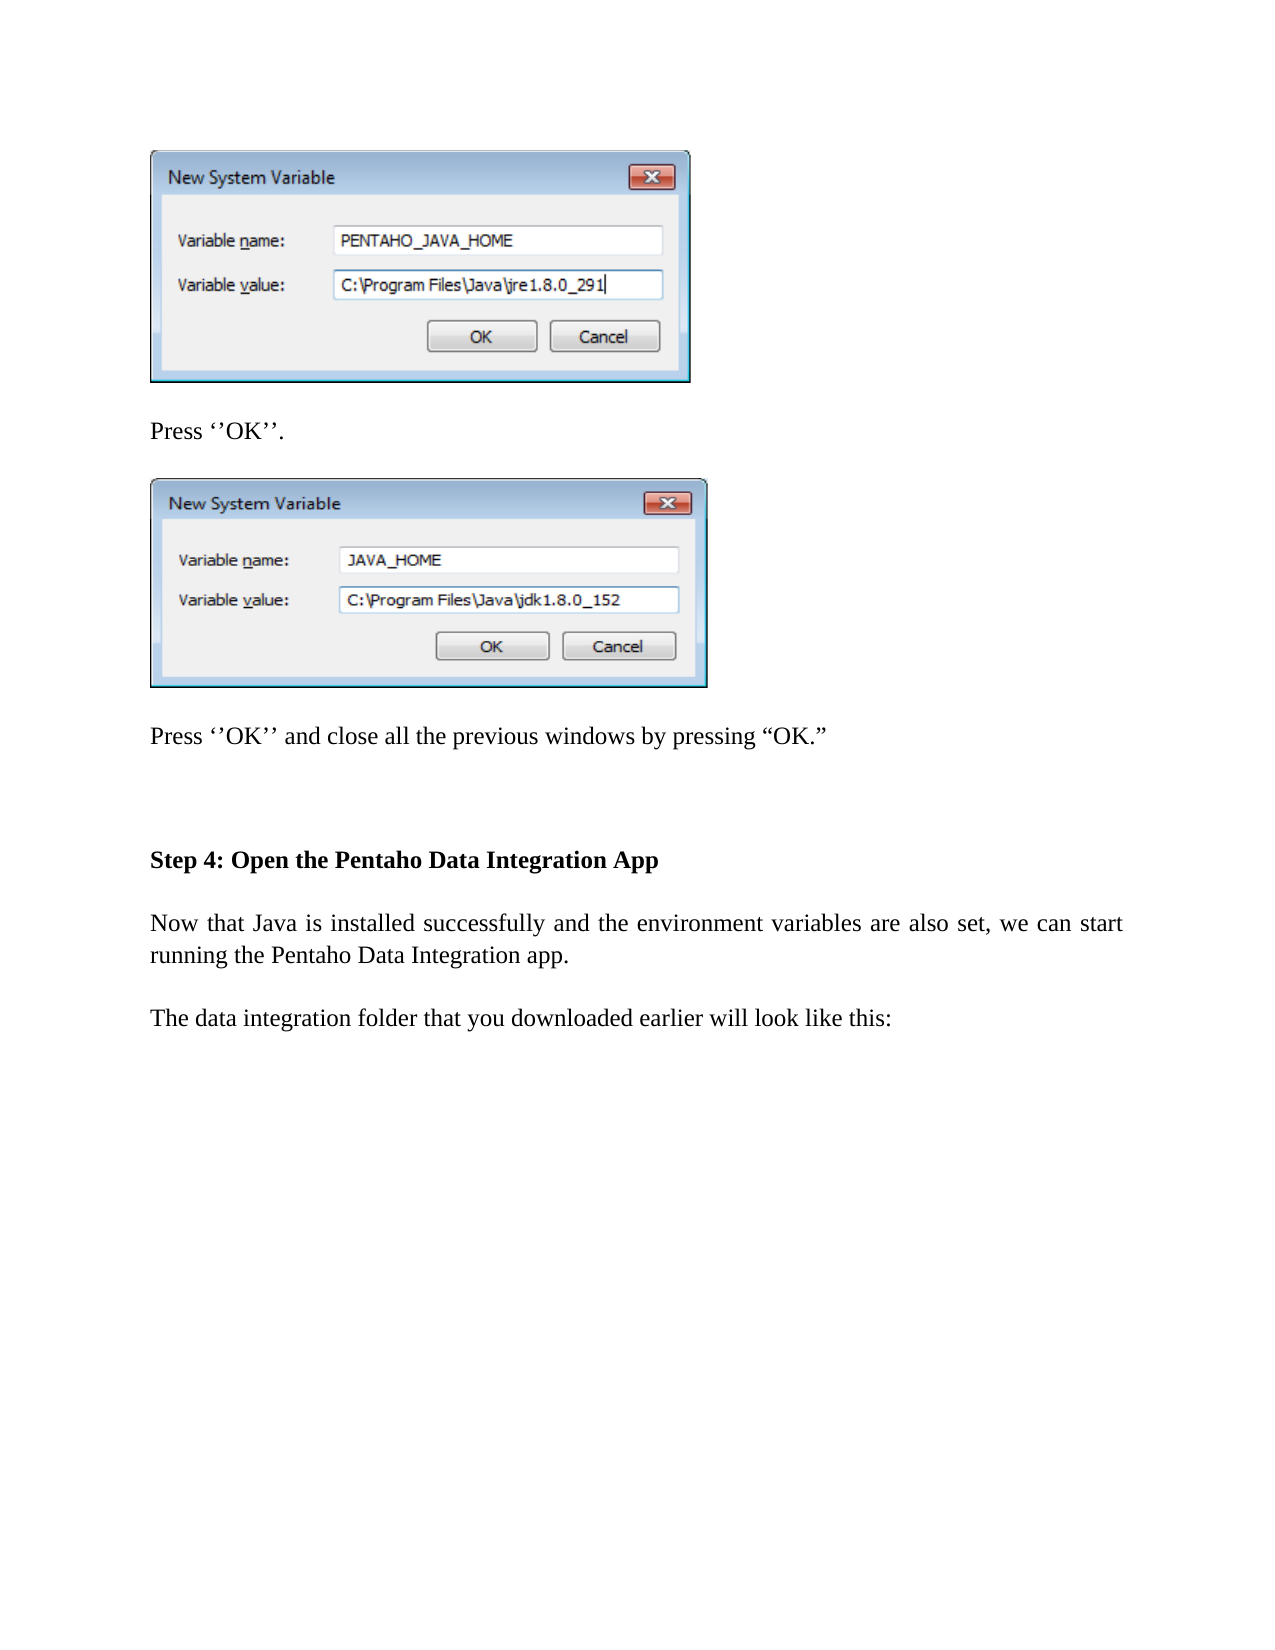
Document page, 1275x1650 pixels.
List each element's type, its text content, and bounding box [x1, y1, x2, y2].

text Step 4: Open the Pentaho Data Integration App [150, 845, 1125, 874]
text The data integration folder that you downloaded earlier will look like this: [150, 1003, 1125, 1032]
text Now that Java is installed successfully and the environment variables are also set, we can start running the Pentaho Data Integration app. [150, 908, 1125, 969]
picture [150, 150, 691, 383]
picture [150, 478, 708, 688]
text Press ‘’OK’’ and close all the previous windows by pressing “OK.” [150, 721, 1125, 750]
text Press ‘’OK’’. [150, 416, 1125, 445]
